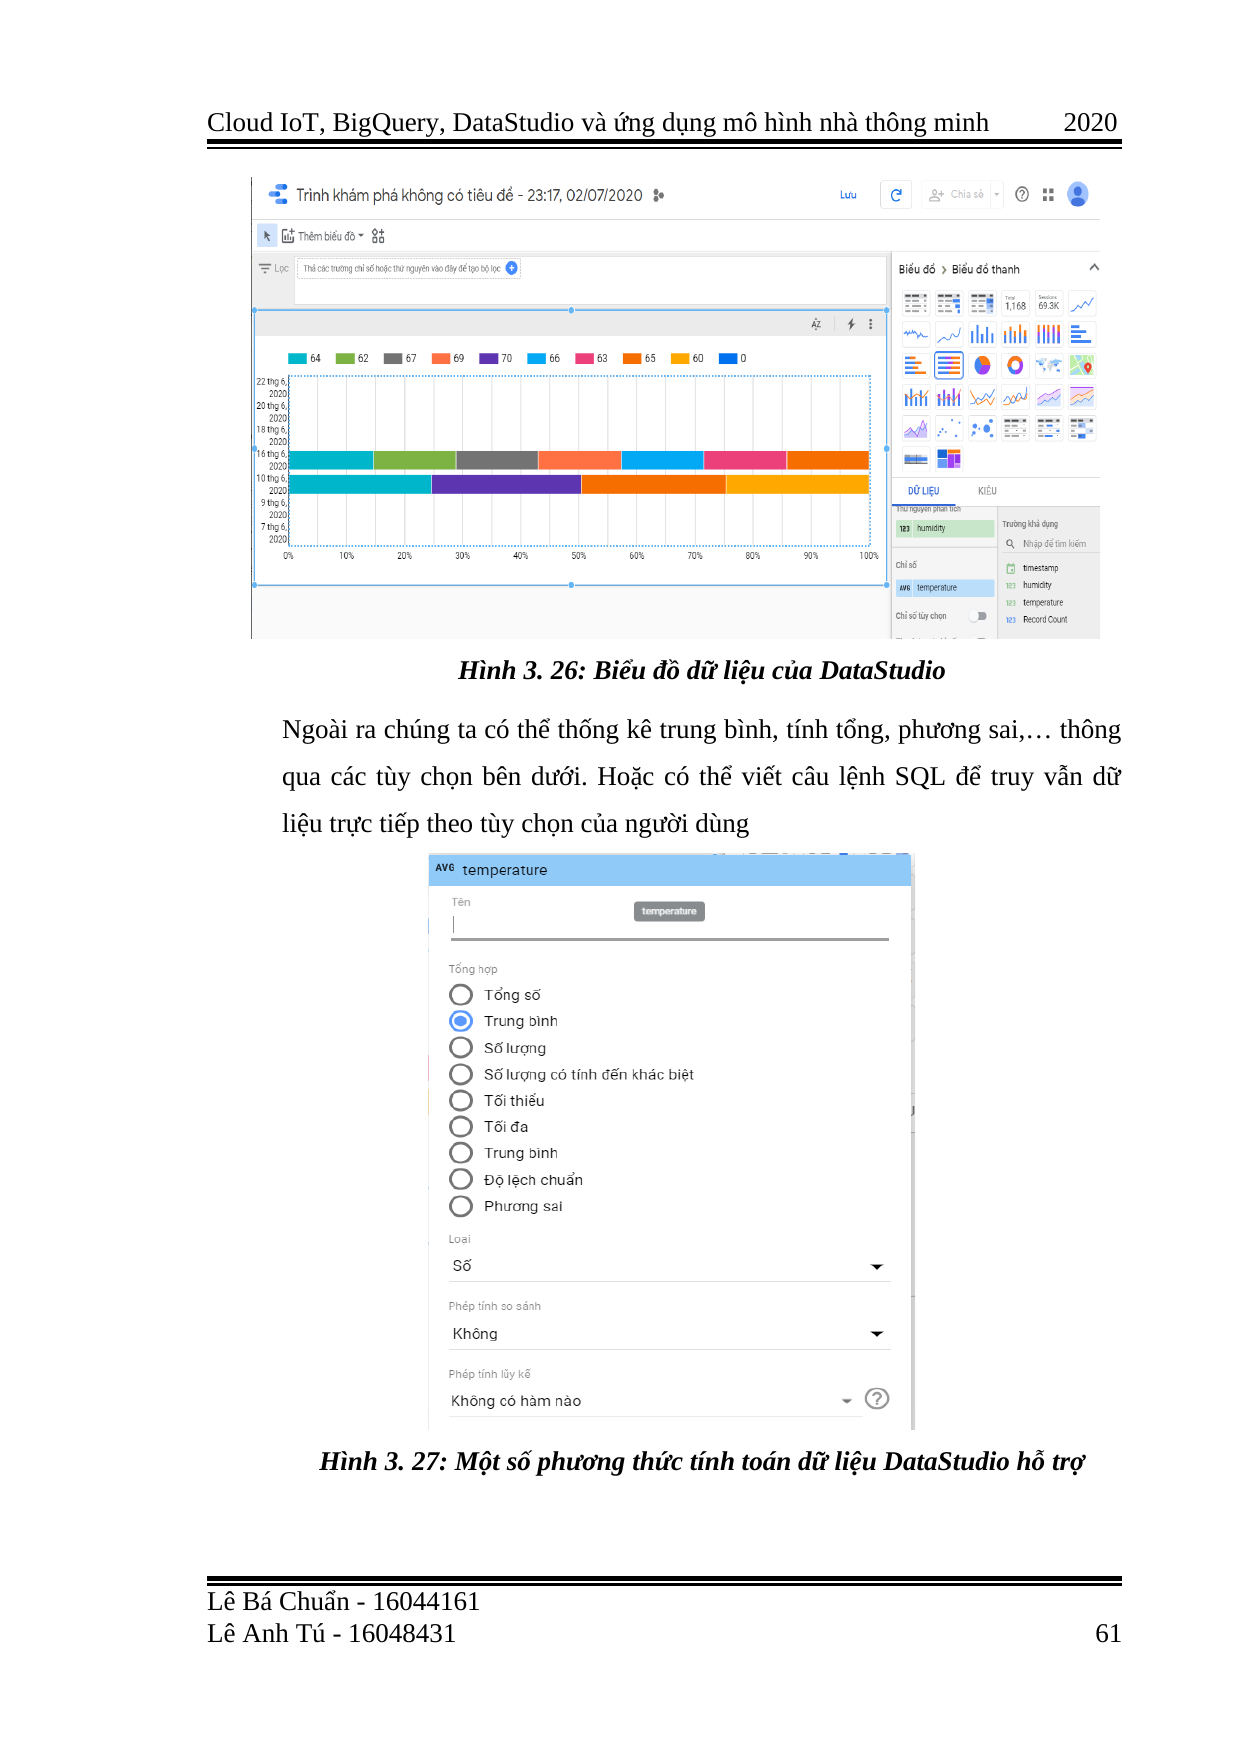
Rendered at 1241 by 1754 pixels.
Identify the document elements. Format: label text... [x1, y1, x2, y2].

list Ngoài ra chúng ta có thể thống kê trung bình, tính tổng, phương sai,… thông qua các tùy chọn bên dưới. Hoặc có thể viết câu lệnh SQL để truy vẫn dữ liệu trực tiếp theo tùy chọn của người dùng [282, 714, 1122, 838]
picture [428, 853, 916, 1430]
picture [251, 177, 1101, 639]
text Hình 3. 26: Biểu đồ dữ liệu của DataStudio [207, 654, 1122, 686]
text Hình 3. 27: Một số phương thức tính toán dữ liệu DataStudio hỗ trợ [207, 1445, 1122, 1477]
